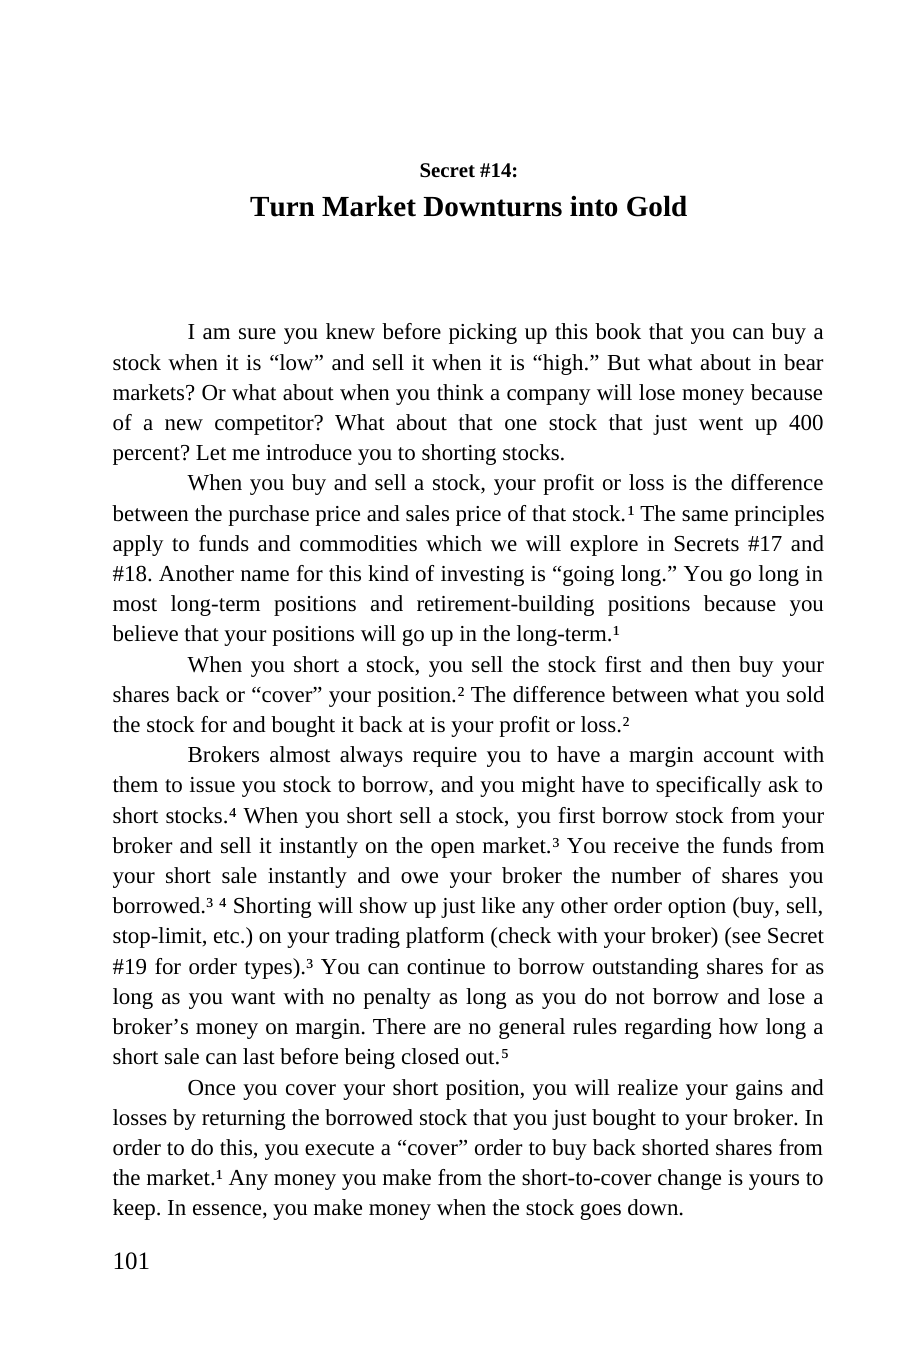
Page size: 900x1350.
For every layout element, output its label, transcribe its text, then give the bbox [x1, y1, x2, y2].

text Brokers almost always require you to have a margin account with them to issue you stock to borrow, and you might have to specifically ask to short stocks.⁴ When you short sell a stock, you first borrow stock from your broker and sell it instantly on the open market.³ You receive the funds from your short sale instantly and owe your broker the number of shares you borrowed.³ ⁴ Shorting will show up just like any other order option (buy, sell, stop-limit, etc.) on your trading platform (check with your broker) (see Secret #19 for order types).³ You can continue to borrow outstanding shares for as long as you want with no penalty as long as you do not borrow and lose a broker’s money on margin. There are no general rules regarding how long a short sale can last before being closed out.⁵ [112, 741, 825, 1070]
subtitle Turn Market Downturns into Gold [112, 151, 825, 223]
text When you buy and sell a stock, your profit or loss is the difference between the purchase price and sales price of that stock.¹ The same principles apply to funds and commodities which we will explore in Secrets #17 and #18. Another name for this kind of investing is “going long.” You go long in most long-term positions and retirement-building positions because you believe that your positions will go up in the long-term.¹ [112, 469, 825, 647]
text Once you cover your short position, you will realize your gains and losses by returning the borrowed stock that you just bought to your broker. In order to do this, you execute a “cover” order to buy back shorted shares from the market.¹ Any money you make from the short-to-cover change is yours to keep. In essence, you make money when the stock goes down. [112, 1073, 825, 1221]
text I am sure you knew before picking up this book that you can buy a stock when it is “low” and sell it when it is “high.” But what about in bear markets? Or what about when you think a company will lose money because of a new competitor? What about that one stock that just went up 400 percent? Let me introduce you to shorting stocks. [112, 318, 825, 466]
text When you short a stock, you sell the stock first and then buy your shares back or “cover” your position.² The difference between what you sold the stock for and bought it back at is your profit or loss.² [112, 651, 825, 737]
